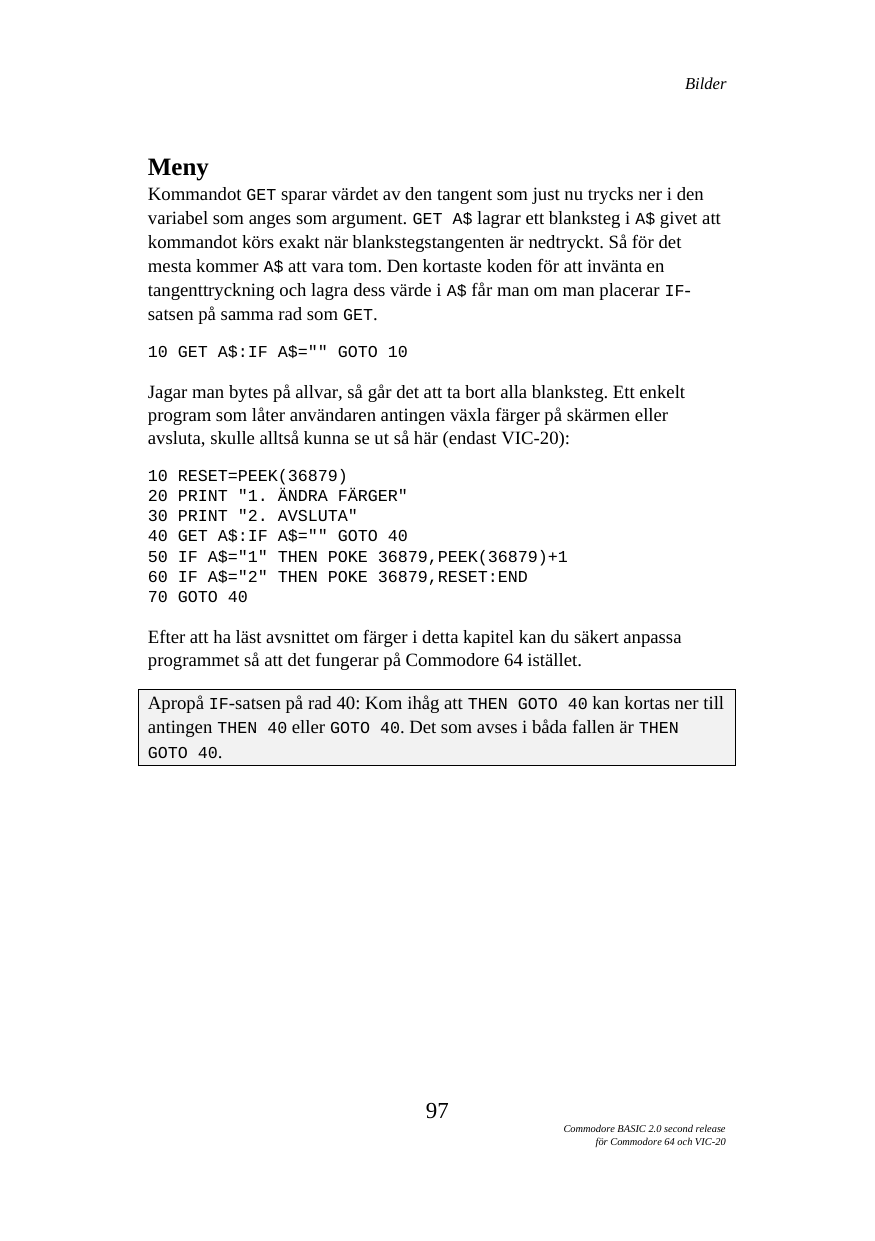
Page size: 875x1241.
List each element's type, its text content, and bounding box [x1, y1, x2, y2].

text Efter att ha läst avsnittet om färger i detta kapitel kan du säkert anpassa programmet så att det fungerar på Commodore 64 istället. [148, 626, 726, 671]
text Kommandot GET sparar värdet av den tangent som just nu trycks ner i den variabel som anges som argument. GET A$ lagrar ett blanksteg i A$ givet att kommandot körs exakt när blankstegstangenten är nedtryckt. Så för det mesta kommer A$ att vara tom. Den kortaste koden för att invänta en tangenttryckning och lagra dess värde i A$ får man om man placerar IF-satsen på samma rad som GET. [148, 183, 726, 325]
text Jagar man bytes på allvar, så går det att ta bort alla blanksteg. Ett enkelt program som låter användaren antingen växla färger på skärmen eller avsluta, skulle alltså kunna se ut så här (endast VIC-20): [148, 381, 726, 449]
subtitle Meny [148, 152, 726, 181]
text Apropå IF-satsen på rad 40: Kom ihåg att THEN GOTO 40 kan kortas ner till antingen THEN 40 eller GOTO 40. Det som avses i båda fallen är THEN GOTO 40. [139, 690, 735, 765]
text 10 GET A$:IF A$="" GOTO 10 [148, 344, 726, 363]
text 10 RESET=PEEK(36879) 20 PRINT "1. ÄNDRA FÄRGER" 30 PRINT "2. AVSLUTA" 40 GET A$:IF A$="" GOTO 40 50 IF A$="1" THEN POKE 36879,PEEK(36879)+1 60 IF A$="2" THEN POKE 36879,RESET:END 70 GOTO 40 [148, 467, 726, 608]
